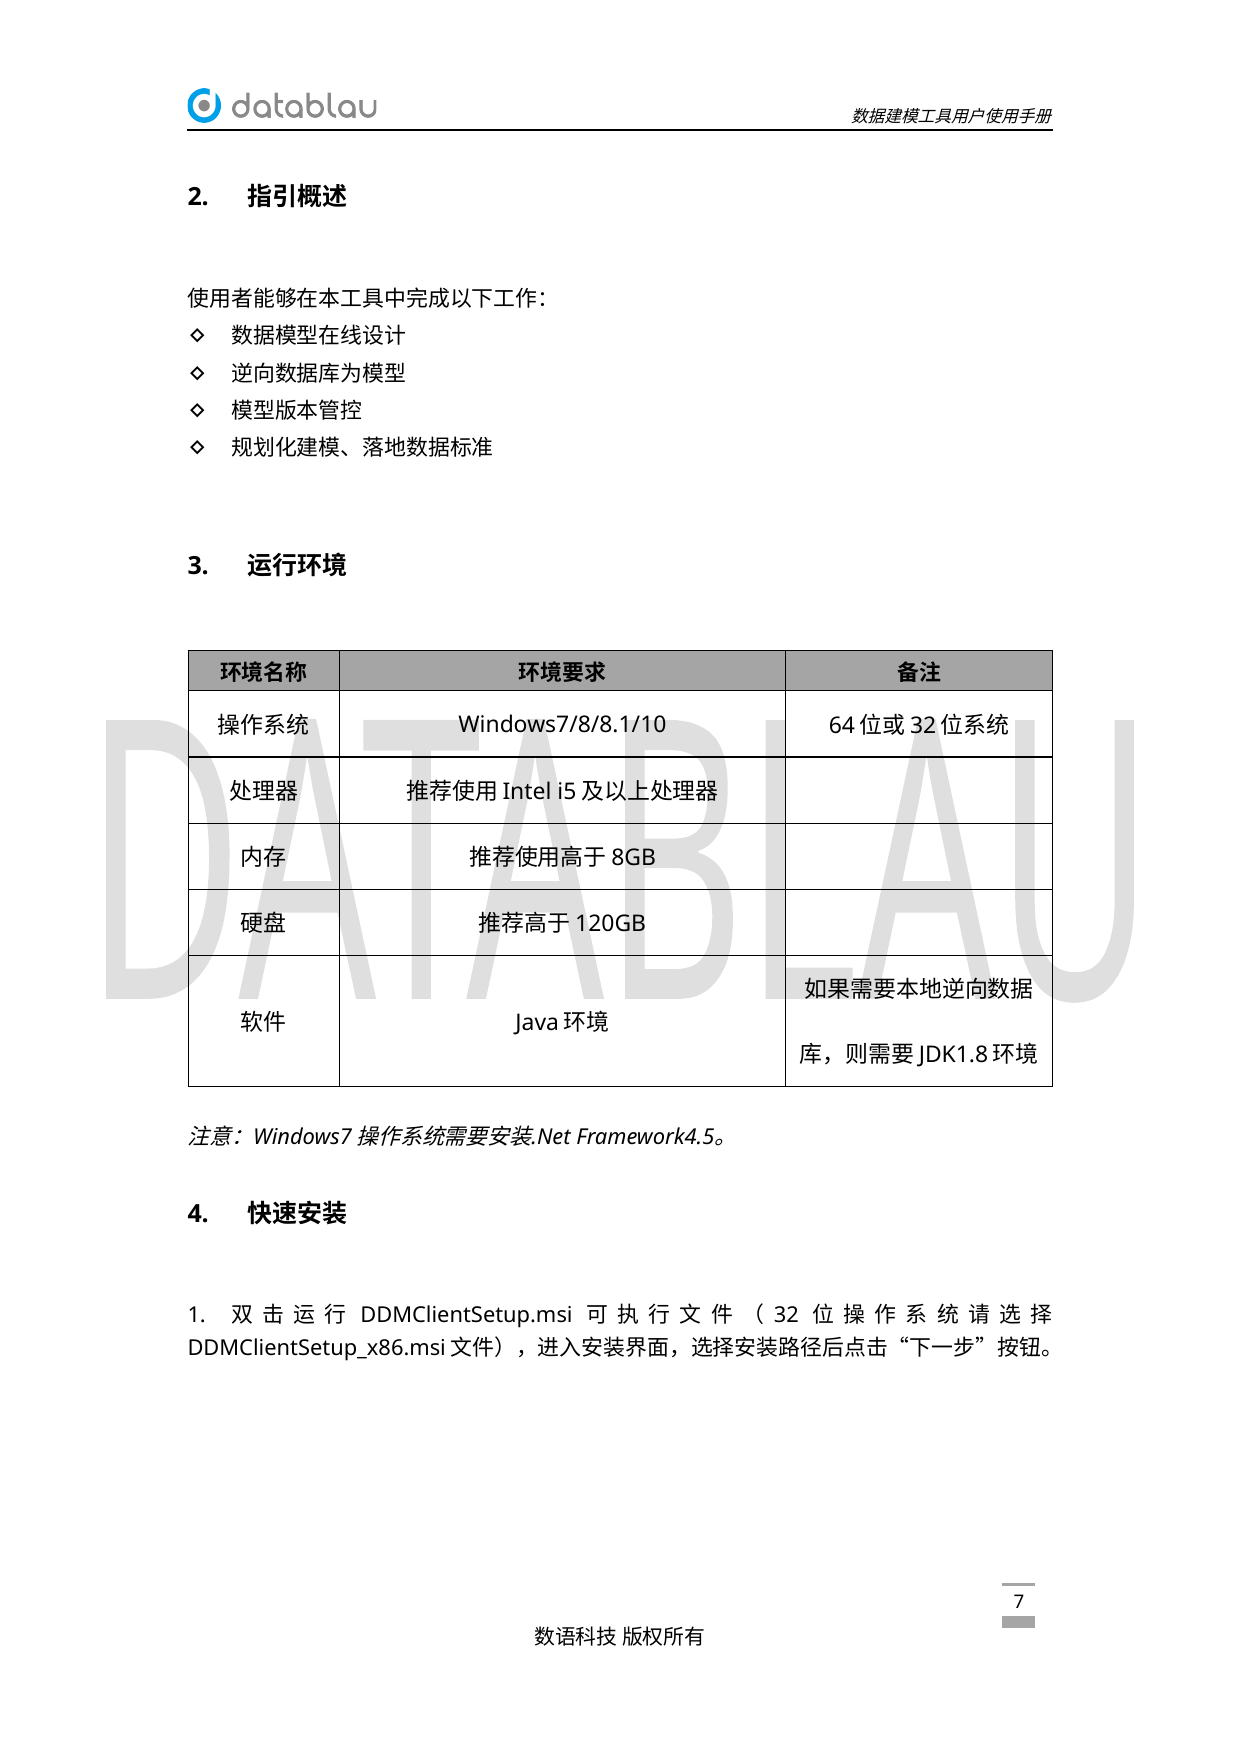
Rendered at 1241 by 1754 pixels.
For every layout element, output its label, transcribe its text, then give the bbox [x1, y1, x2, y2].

table_cell Windows7/8/8.1/10 [340, 691, 785, 756]
table_cell 推荐高于120GB [340, 890, 785, 954]
table_cell 处理器 [189, 758, 339, 822]
table_cell [786, 824, 1052, 888]
list 注意：Windows7操作系统需要安装.Net Framework4.5。 [187, 1119, 1053, 1152]
table_cell 推荐使用Intel i5及以上处理器 [340, 758, 785, 822]
table_header 备注 [786, 651, 1052, 690]
table_cell 内存 [189, 824, 339, 888]
table_cell 如果需要本地逆向数据库，则需要JDK1.8环境 [786, 956, 1052, 1086]
table_header 环境名称 [189, 651, 339, 690]
picture [187, 88, 198, 99]
table_header 环境要求 [340, 651, 785, 690]
list 规划化建模、落地数据标准 [187, 429, 1053, 499]
subtitle 指引概述 [187, 162, 1053, 227]
table_cell [786, 758, 1052, 822]
table_cell [786, 890, 1052, 954]
table_cell 操作系统 [189, 691, 339, 756]
subtitle 运行环境 [187, 531, 1053, 596]
table_cell 推荐使用高于8GB [340, 824, 785, 888]
table_cell 64位或32位系统 [786, 691, 1052, 756]
subtitle 快速安装 [187, 1179, 1053, 1244]
picture [193, 88, 377, 123]
list 数据模型在线设计 [187, 318, 1053, 351]
list 双击运行DDMClientSetup.msi可执行文件（32位操作系统请选择DDMClientSetup_x86.msi文件），进入安装界面，选择安装路径后点击“下一步”按钮。 [187, 1297, 1053, 1362]
list 逆向数据库为模型 [187, 355, 1053, 388]
table_cell 软件 [189, 956, 339, 1086]
text 使用者能够在本工具中完成以下工作： [187, 281, 1053, 313]
table_cell 硬盘 [189, 890, 339, 954]
picture [187, 112, 197, 123]
table_cell Java环境 [340, 956, 785, 1086]
list 模型版本管控 [187, 392, 1053, 425]
